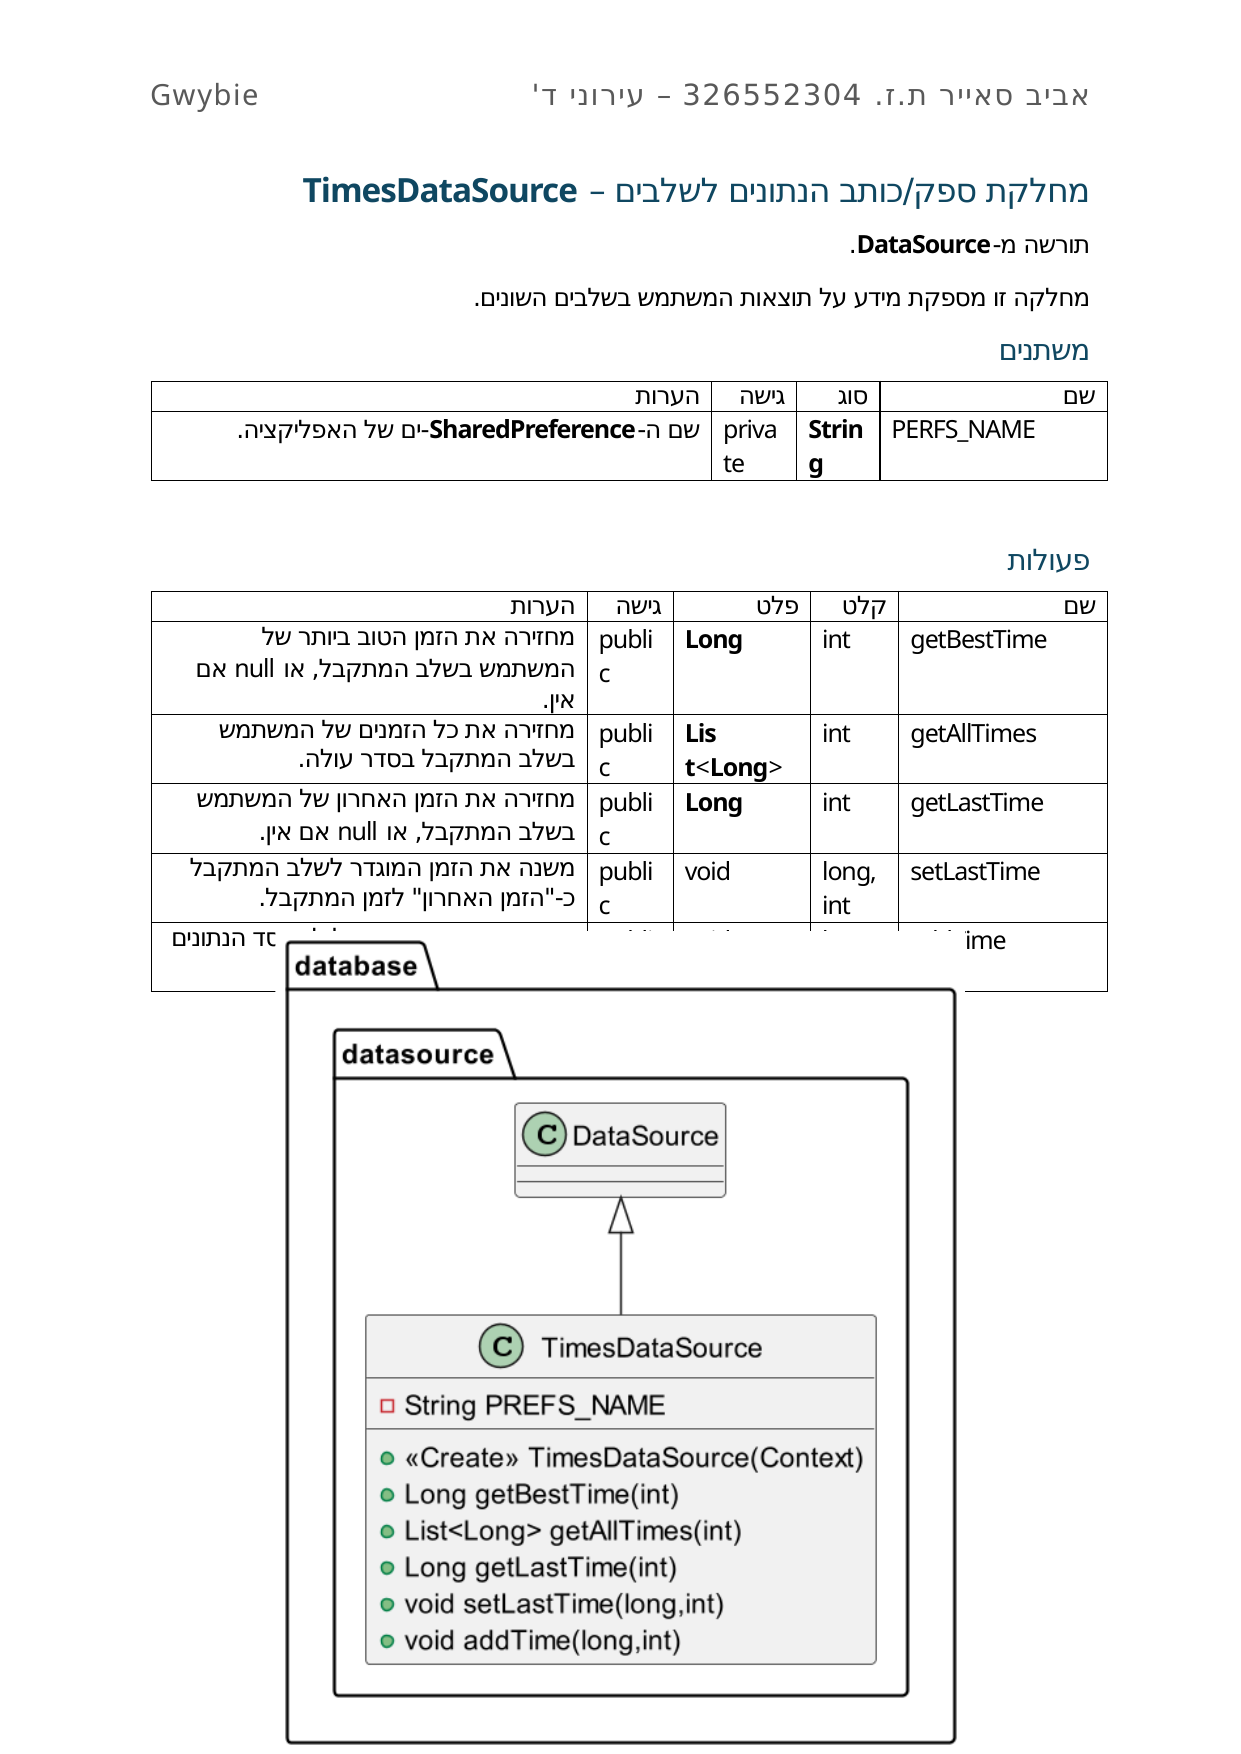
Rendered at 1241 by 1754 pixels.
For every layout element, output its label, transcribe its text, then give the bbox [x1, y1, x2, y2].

subtitle משתנים [150, 333, 1090, 367]
table_header שם [881, 382, 1107, 411]
table_header הערות [152, 382, 711, 411]
table_cell int [811, 784, 898, 852]
table_header שם [899, 592, 1107, 621]
table_cell long, int [811, 854, 898, 922]
table_cell getLastTime [899, 784, 1107, 852]
text מחלקה זו מספקת מידע על תוצאות המשתמש בשלבים השונים. [150, 283, 1090, 312]
table_cell משנה את הזמן המוגדר לשלב המתקבל כ-"הזמן האחרון" לזמן המתקבל. [152, 854, 587, 922]
table_cell Long [674, 622, 810, 714]
picture [275, 931, 965, 1754]
table_header גישה [712, 382, 796, 411]
table_cell public [588, 715, 673, 783]
subtitle פעולות [150, 543, 1090, 577]
table_cell String [797, 412, 879, 480]
table_cell getAllTimes [899, 715, 1107, 783]
table_cell private [712, 412, 796, 480]
table_header פלט [674, 592, 810, 621]
table_cell public [588, 622, 673, 714]
table_cell מחזירה את הזמן האחרון של המשתמש בשלב המתקבל, או null אם אין. [152, 784, 587, 852]
table_cell List<Long> [674, 715, 810, 783]
table_cell Long [674, 784, 810, 852]
table_cell שם ה-SharedPreference-ים של האפליקציה. [152, 412, 711, 480]
table_cell מחזירה את הזמן הטוב ביותר של המשתמש בשלב המתקבל, או null אם אין. [152, 622, 587, 714]
table_cell מחזירה את כל הזמנים של המשתמש בשלב המתקבל בסדר עולה. [152, 715, 587, 783]
table_header קלט [811, 592, 898, 621]
table_cell addTime [899, 923, 1107, 991]
table_cell PERFS_NAME [881, 412, 1107, 480]
table_cell setLastTime [899, 854, 1107, 922]
table_header הערות [152, 592, 587, 621]
table_cell public [588, 784, 673, 852]
table_cell int [811, 622, 898, 714]
table_header סוג [797, 382, 879, 411]
table_cell void [674, 854, 810, 922]
table_cell getBestTime [899, 622, 1107, 714]
text תורשה מ-DataSource. [150, 227, 1090, 261]
table_cell int [811, 715, 898, 783]
table_header גישה [588, 592, 673, 621]
table_cell מוסיף את הזמן המתקבל לממסד הנתונים לפי השלב המתקבל. [152, 923, 587, 991]
subtitle מחלקת ספק/כותב הנתונים לשלבים – TimesDataSource [150, 167, 1090, 212]
table_cell public [588, 854, 673, 922]
